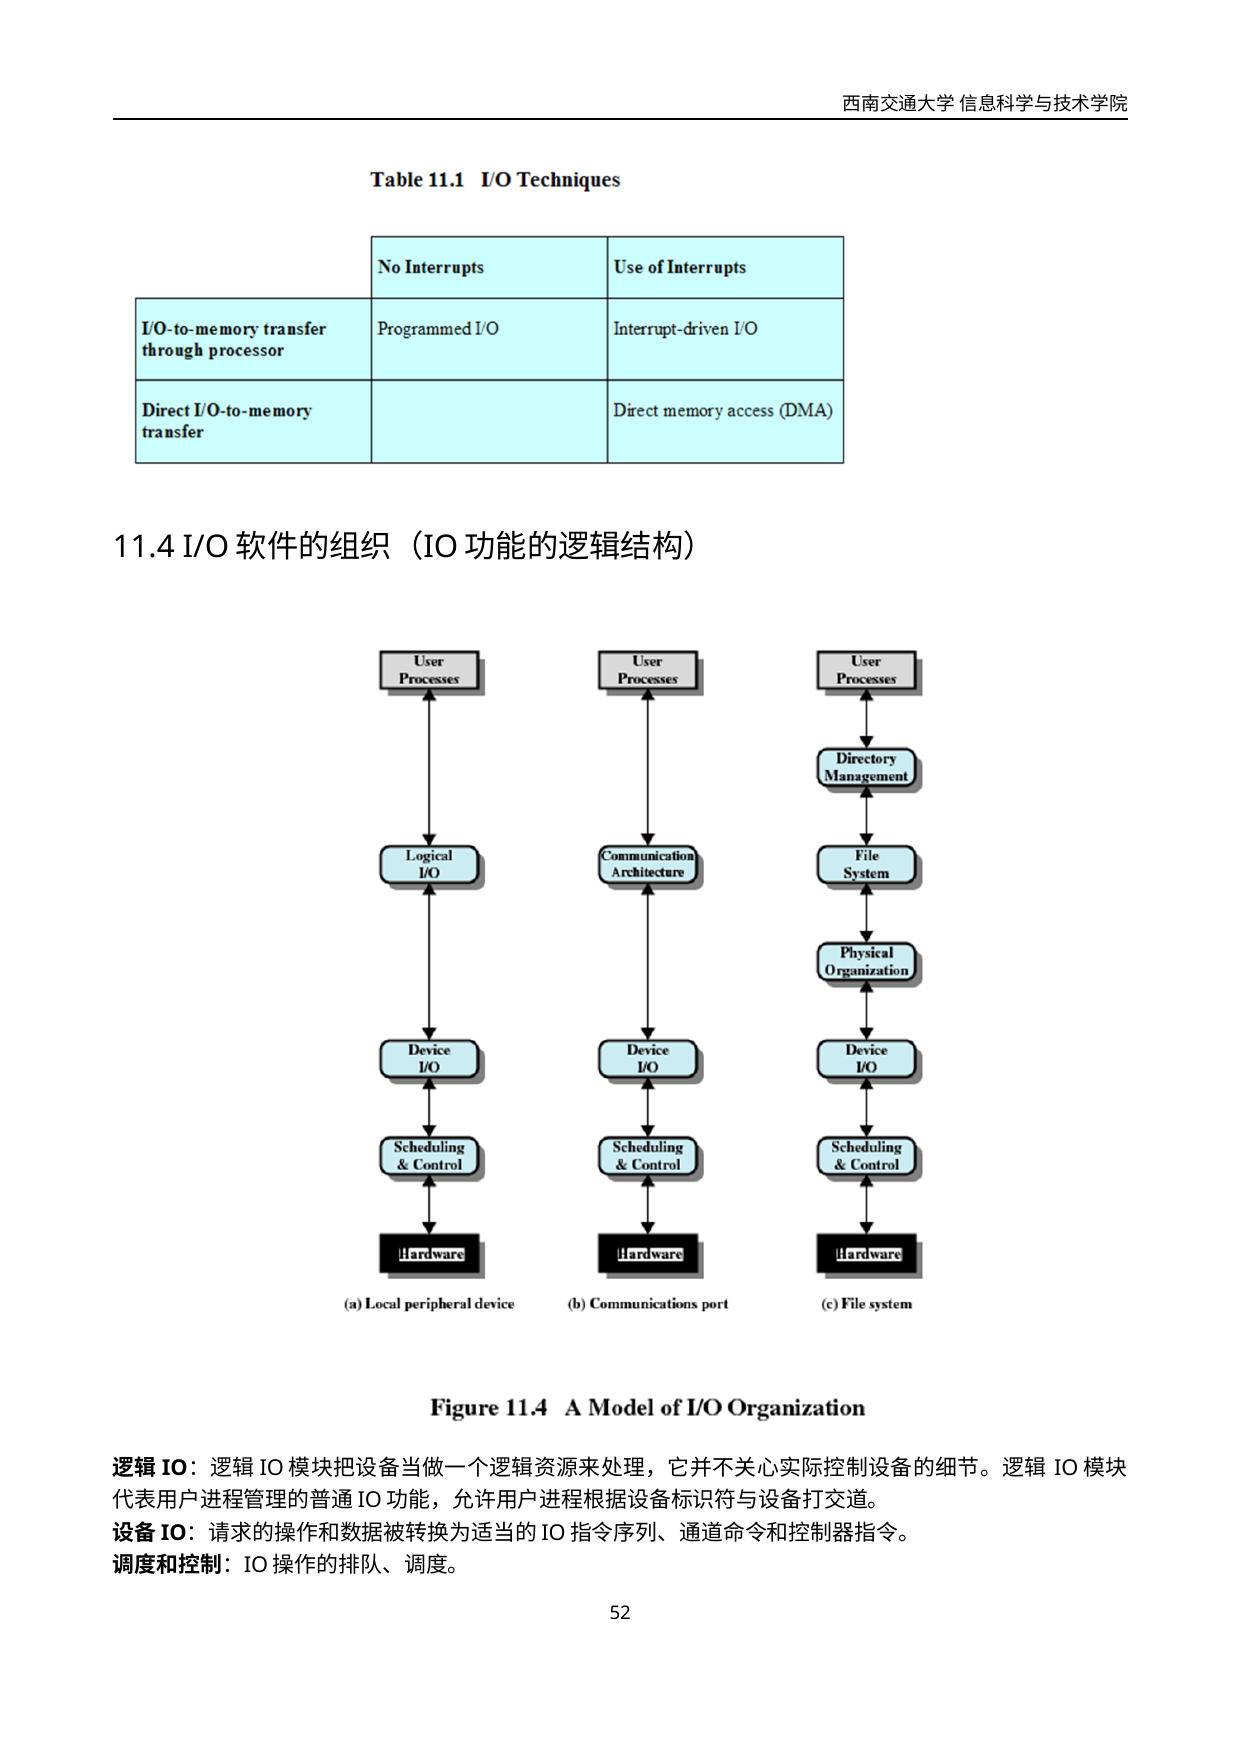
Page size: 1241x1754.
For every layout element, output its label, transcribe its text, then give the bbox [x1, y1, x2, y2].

text 设备IO：请求的操作和数据被转换为适当的IO指令序列、通道命令和控制器指令。 [112, 1514, 1128, 1547]
text 逻辑IO：逻辑IO模块把设备当做一个逻辑资源来处理，它并不关心实际控制设备的细节。逻辑IO模块代表用户进程管理的普通IO功能，允许用户进程根据设备标识符与设备打交道。 [112, 1449, 1128, 1514]
text 调度和控制：IO操作的排队、调度。 [112, 1547, 1128, 1579]
subtitle 11.4 I/O软件的组织（IO功能的逻辑结构） [112, 512, 1128, 577]
picture [112, 159, 853, 475]
picture [304, 637, 937, 1431]
